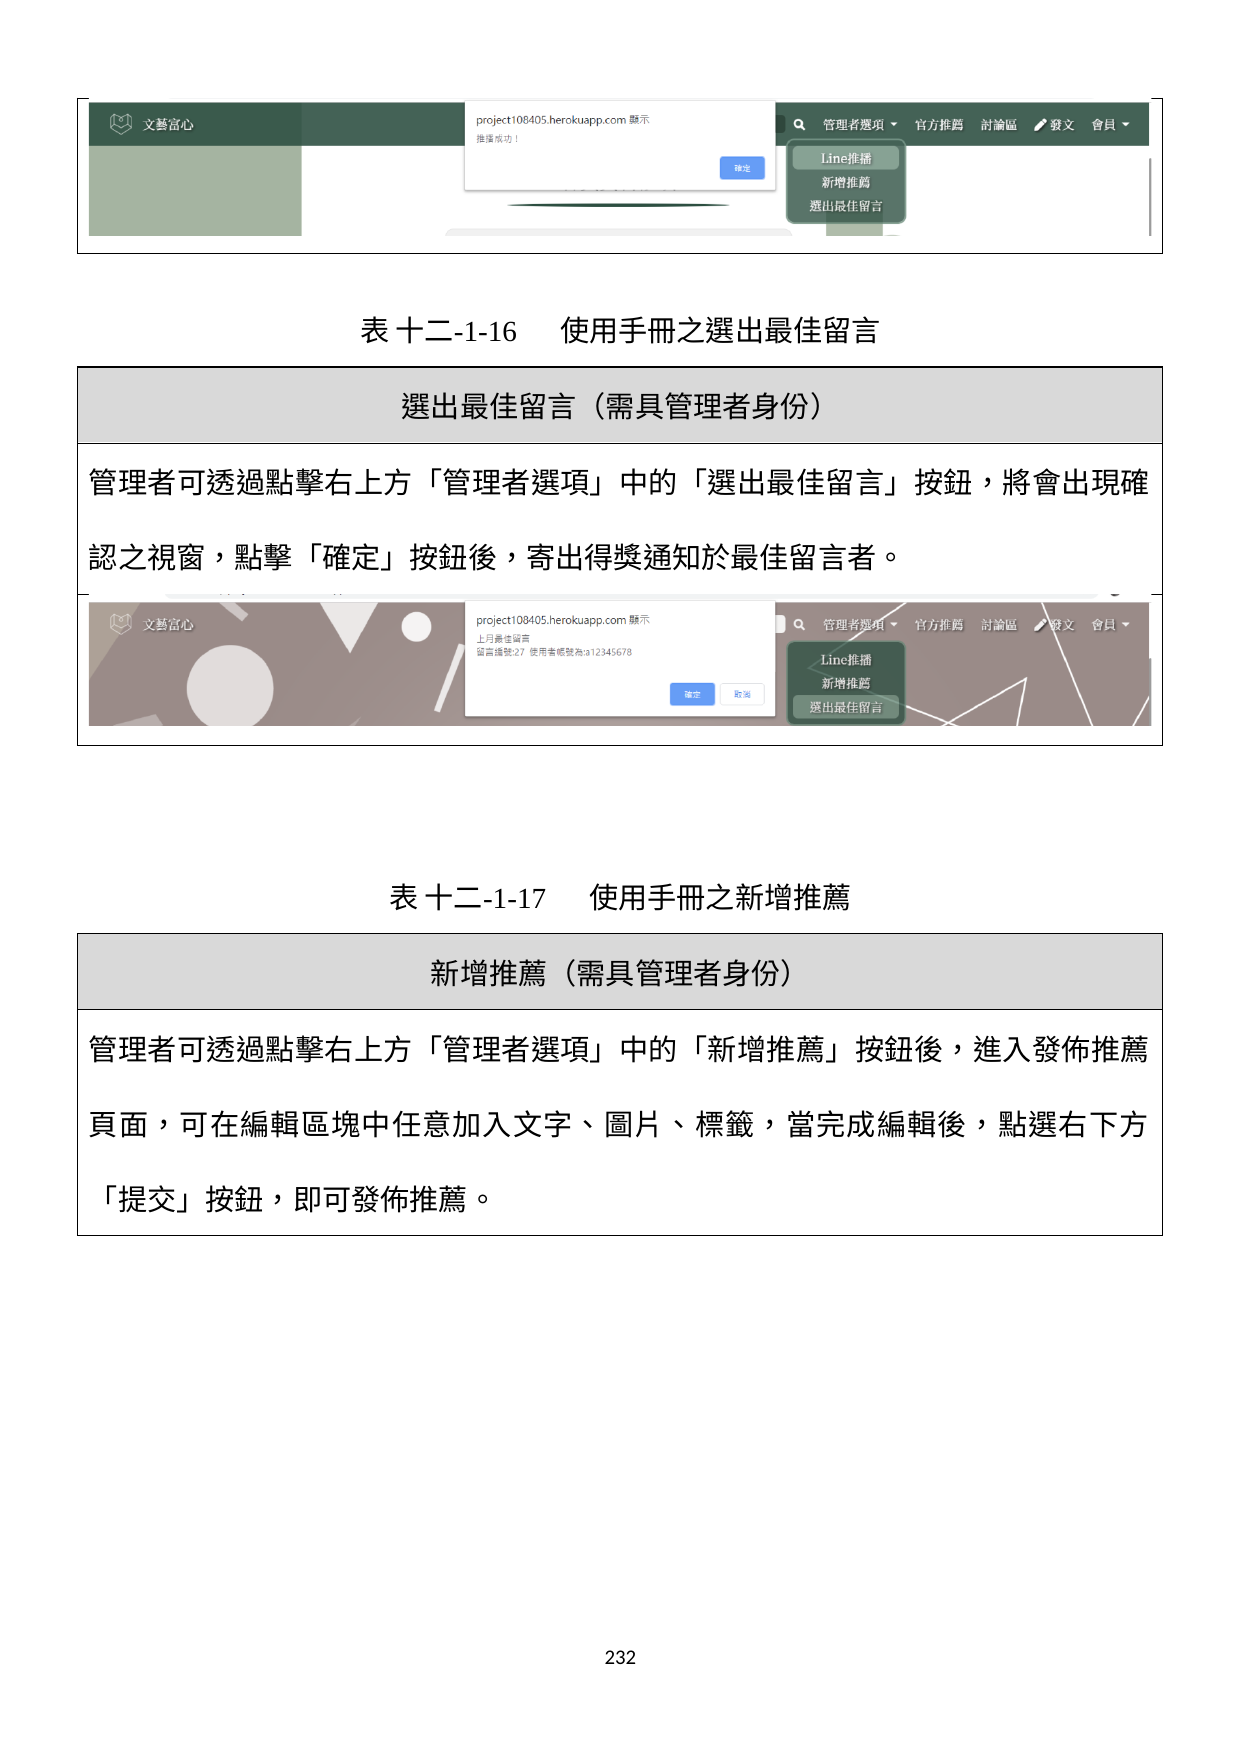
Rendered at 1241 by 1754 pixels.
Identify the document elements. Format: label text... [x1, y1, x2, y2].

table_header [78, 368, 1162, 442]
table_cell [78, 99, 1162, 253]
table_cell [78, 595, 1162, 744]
picture [88, 594, 1152, 726]
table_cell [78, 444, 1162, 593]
picture [88, 98, 1152, 236]
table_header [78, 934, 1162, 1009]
text 使用手冊之選出最佳留言 [89, 291, 1152, 366]
text 使用手冊之新增推薦 [89, 858, 1152, 933]
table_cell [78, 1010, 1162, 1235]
